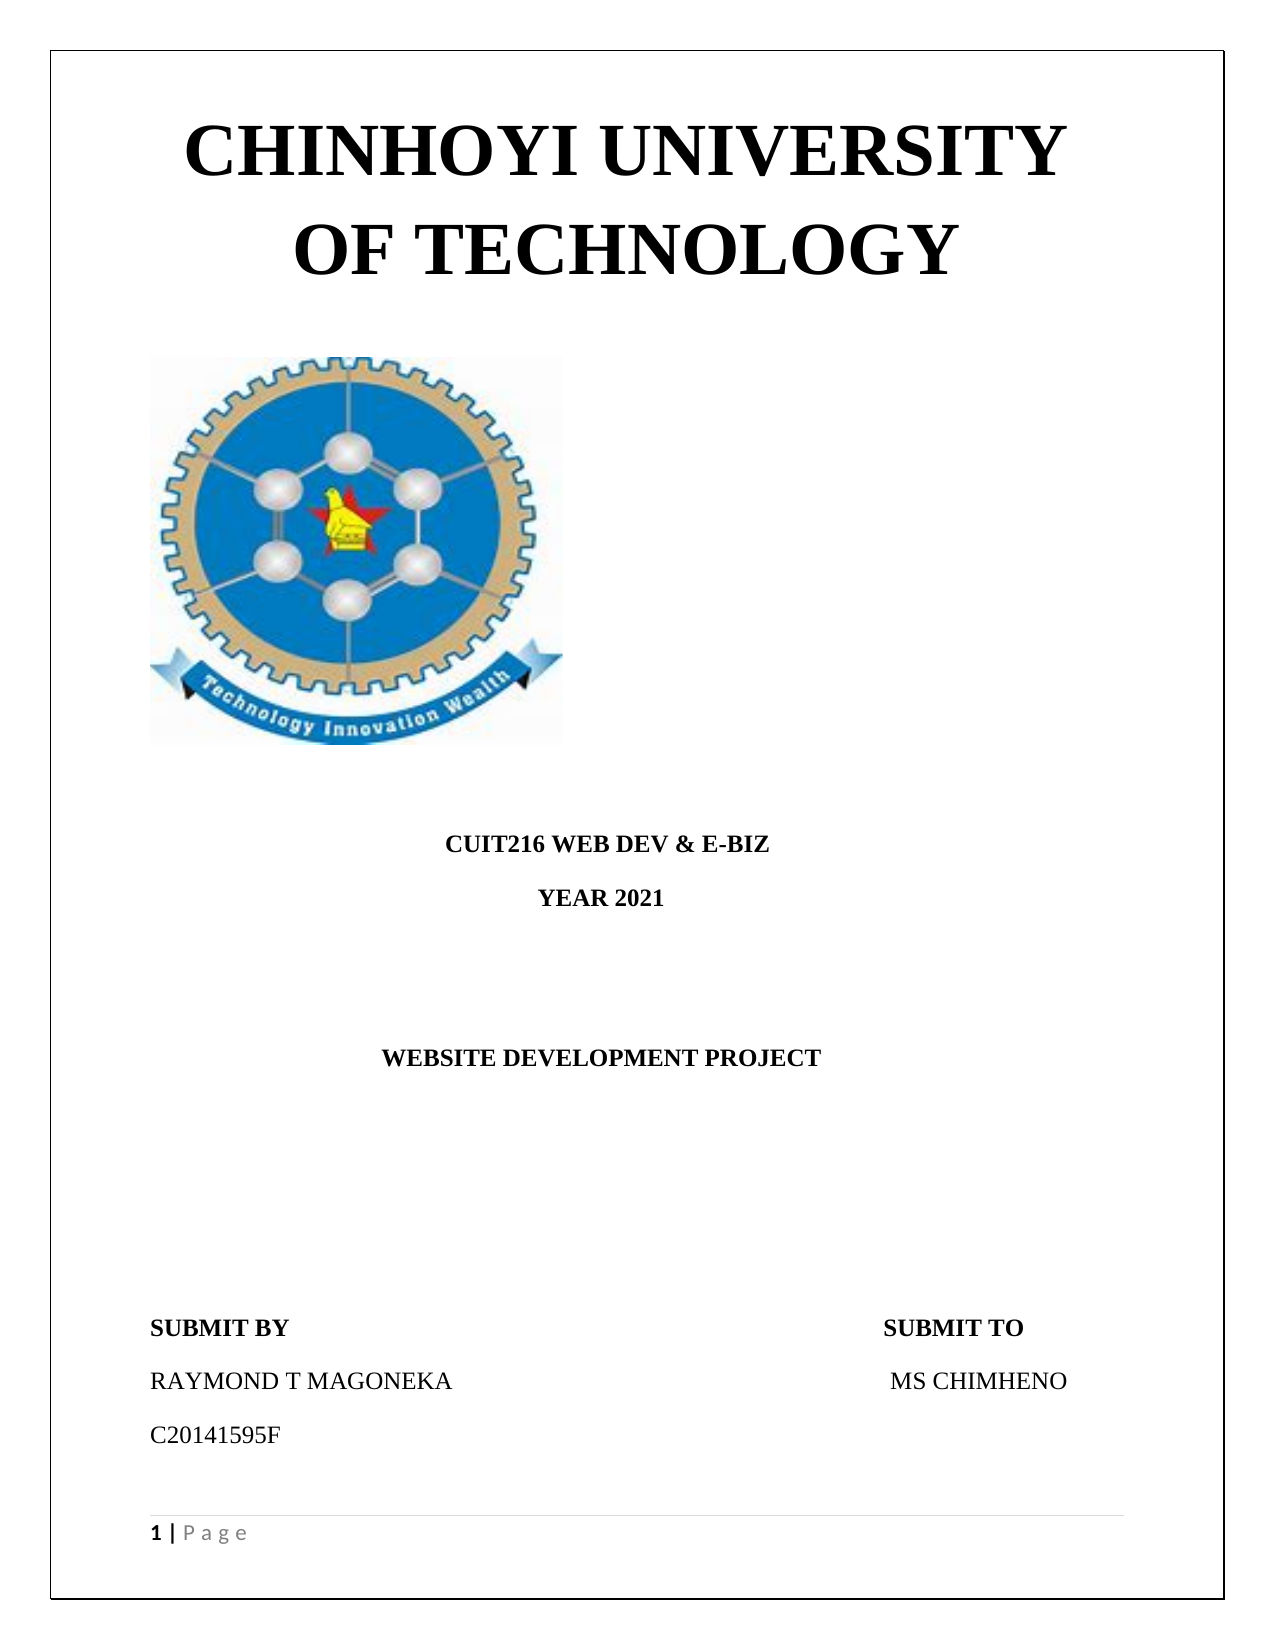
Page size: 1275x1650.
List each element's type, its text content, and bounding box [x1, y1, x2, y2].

text CUIT216 WEB DEV & E-BIZ [150, 829, 1124, 857]
text SUBMIT BY SUBMIT TO [150, 1313, 1124, 1341]
text WEBSITE DEVELOPMENT PROJECT [150, 1043, 1124, 1072]
picture [150, 357, 563, 745]
text C20141595F [150, 1420, 1124, 1449]
text YEAR 2021 [150, 883, 1124, 911]
text RAYMOND T MAGONEKA MS CHIMHENO [150, 1366, 1124, 1395]
